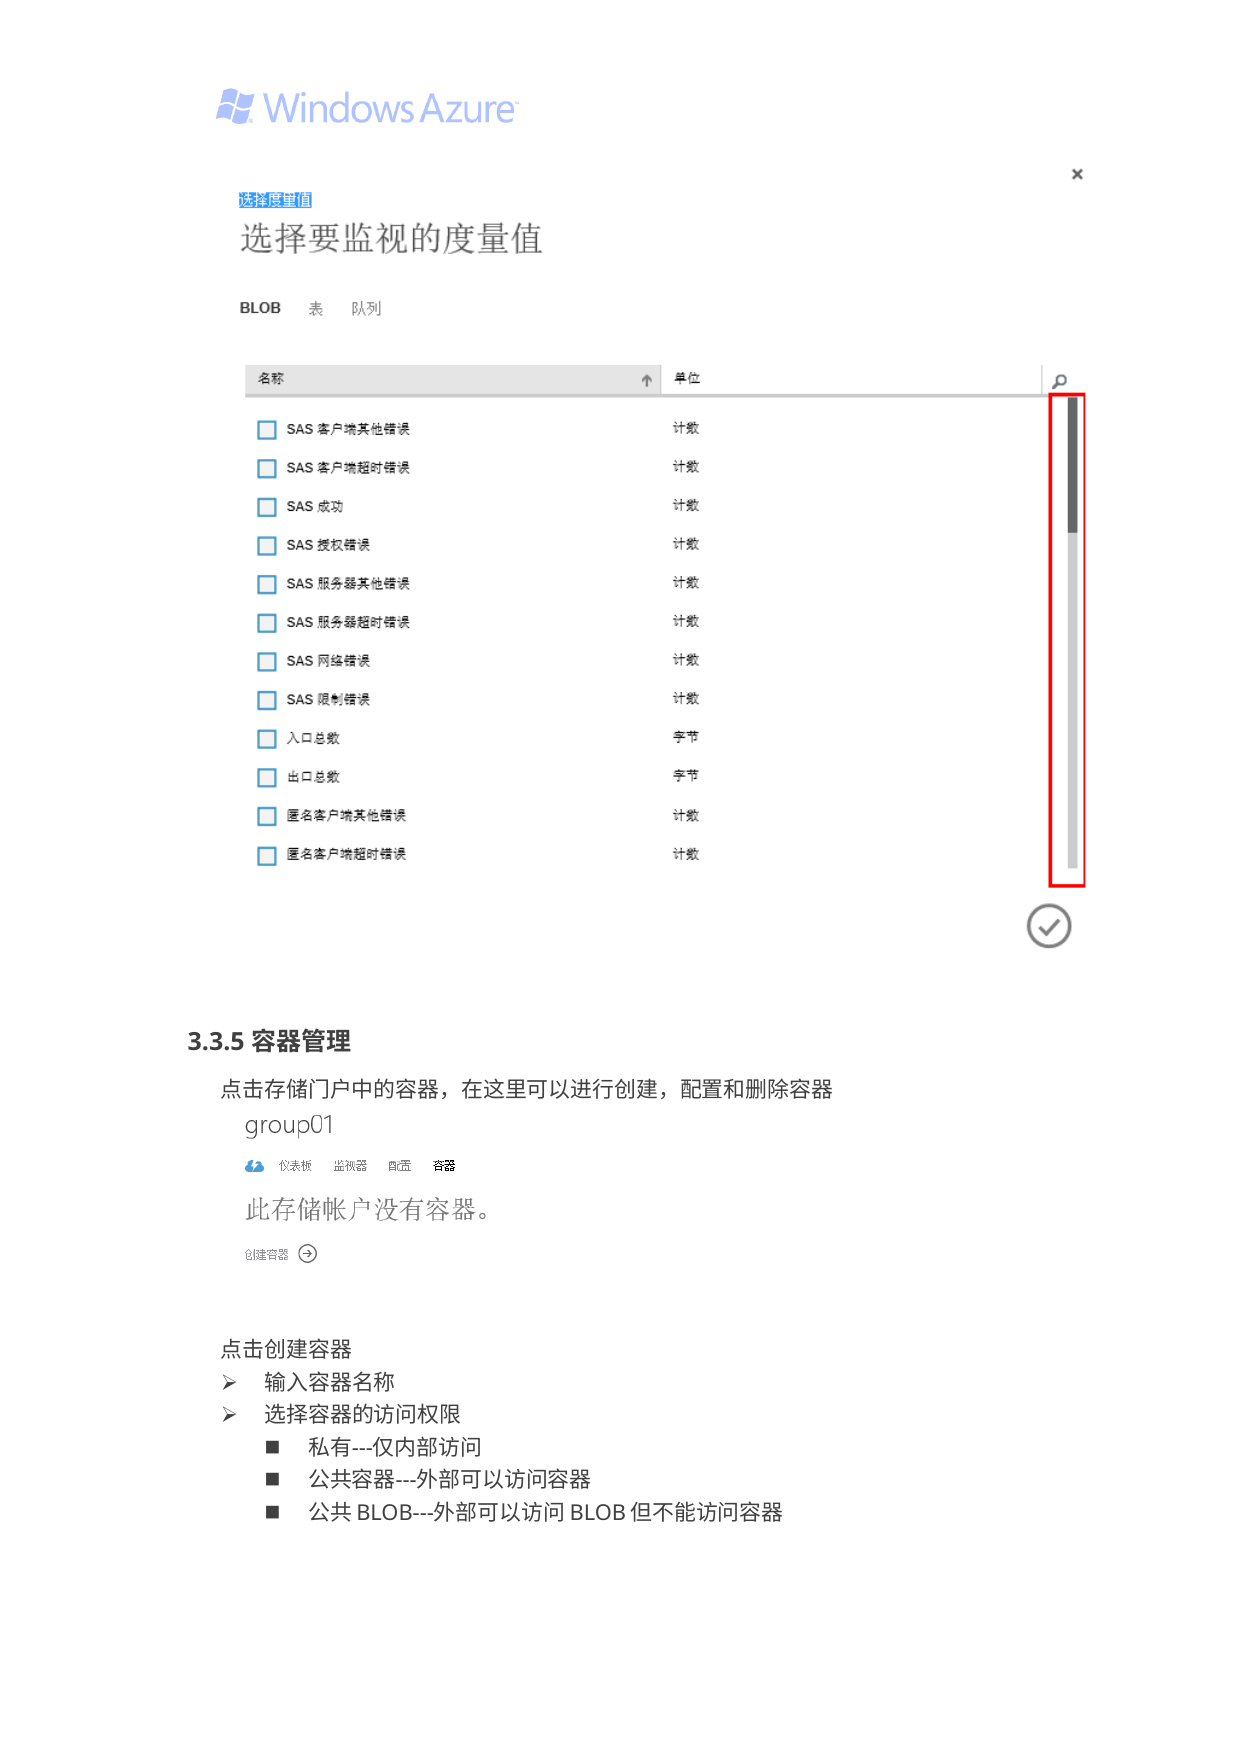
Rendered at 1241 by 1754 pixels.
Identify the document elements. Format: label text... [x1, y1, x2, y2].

text 点击存储门户中的容器，在这里可以进行创建，配置和删除容器 [187, 1072, 1053, 1104]
subtitle 容器管理 [187, 1007, 1053, 1072]
list 私有---仅内部访问 [264, 1429, 1053, 1462]
list 公共容器---外部可以访问容器 [264, 1462, 1053, 1494]
list 选择容器的访问权限 [221, 1397, 1053, 1429]
list 输入容器名称 [221, 1364, 1053, 1397]
text 点击创建容器 [187, 1332, 1053, 1364]
list 公共BLOB---外部可以访问BLOB但不能访问容器 [264, 1494, 1053, 1527]
picture [220, 162, 1086, 953]
picture [220, 1104, 1086, 1300]
